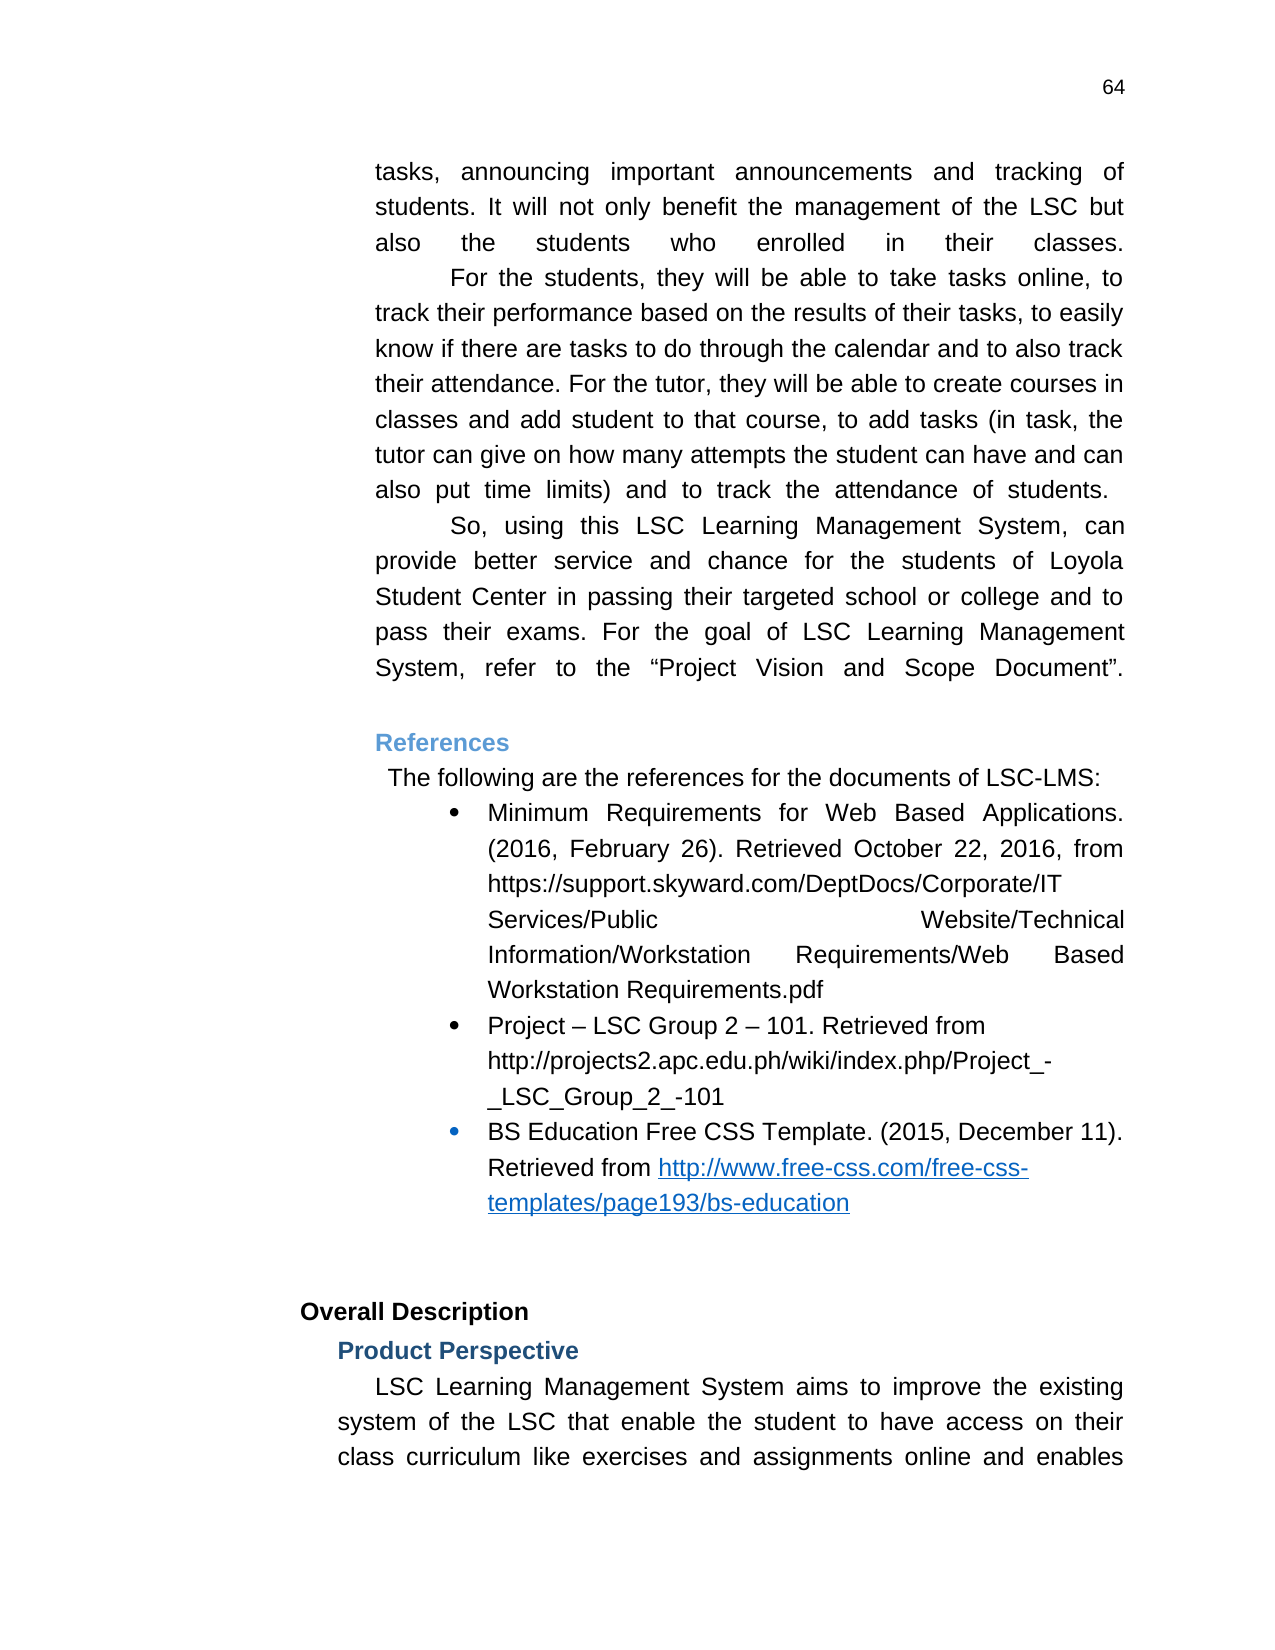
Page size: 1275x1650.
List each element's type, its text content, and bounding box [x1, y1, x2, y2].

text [337, 1365, 1125, 1471]
subtitle Overall Description [225, 1290, 1125, 1325]
subtitle References [337, 721, 1125, 756]
list Project – LSC Group 2 – 101. Retrieved from http://projects2.apc.edu.ph/wiki/index.php/Project_-_LSC_Group_2_-101 [450, 1004, 1125, 1110]
list BS Education Free CSS Template. (2015, December 11). Retrieved from http://www.free-css.com/free-css-templates/page193/bs-education [450, 1110, 1125, 1217]
subtitle Product Perspective [337, 1329, 1125, 1365]
list Minimum Requirements for Web Based Applications. (2016, February 26). Retrieved October 22, 2016, from https://support.skyward.com/DeptDocs/Corporate/IT Services/Public Website/Technical Information/Workstation Requirements/Web Based Workstation Requirements.pdf [450, 792, 1125, 1004]
text The following are the references for the documents of LSC-LMS: [337, 756, 1125, 792]
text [375, 150, 1125, 717]
